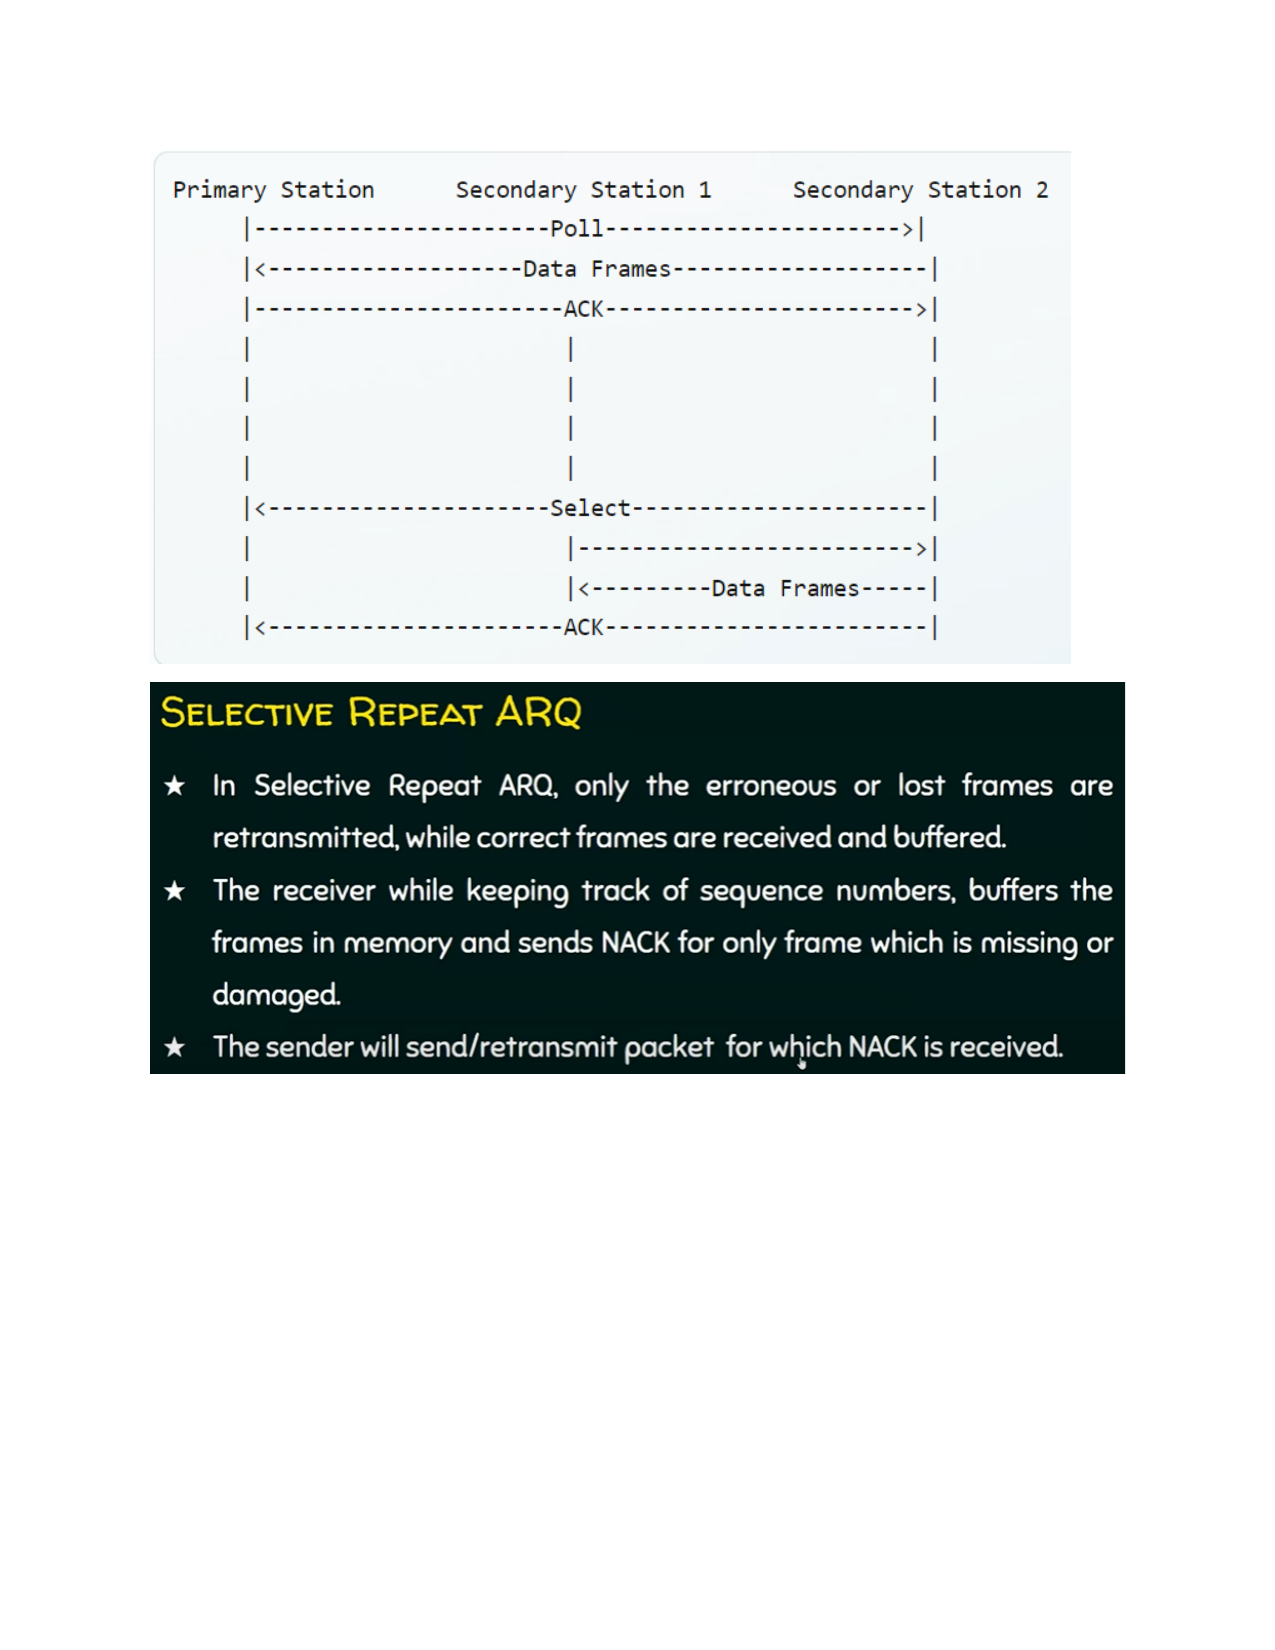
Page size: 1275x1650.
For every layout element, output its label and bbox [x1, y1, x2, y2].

picture [150, 150, 1072, 664]
picture [150, 682, 1125, 1074]
